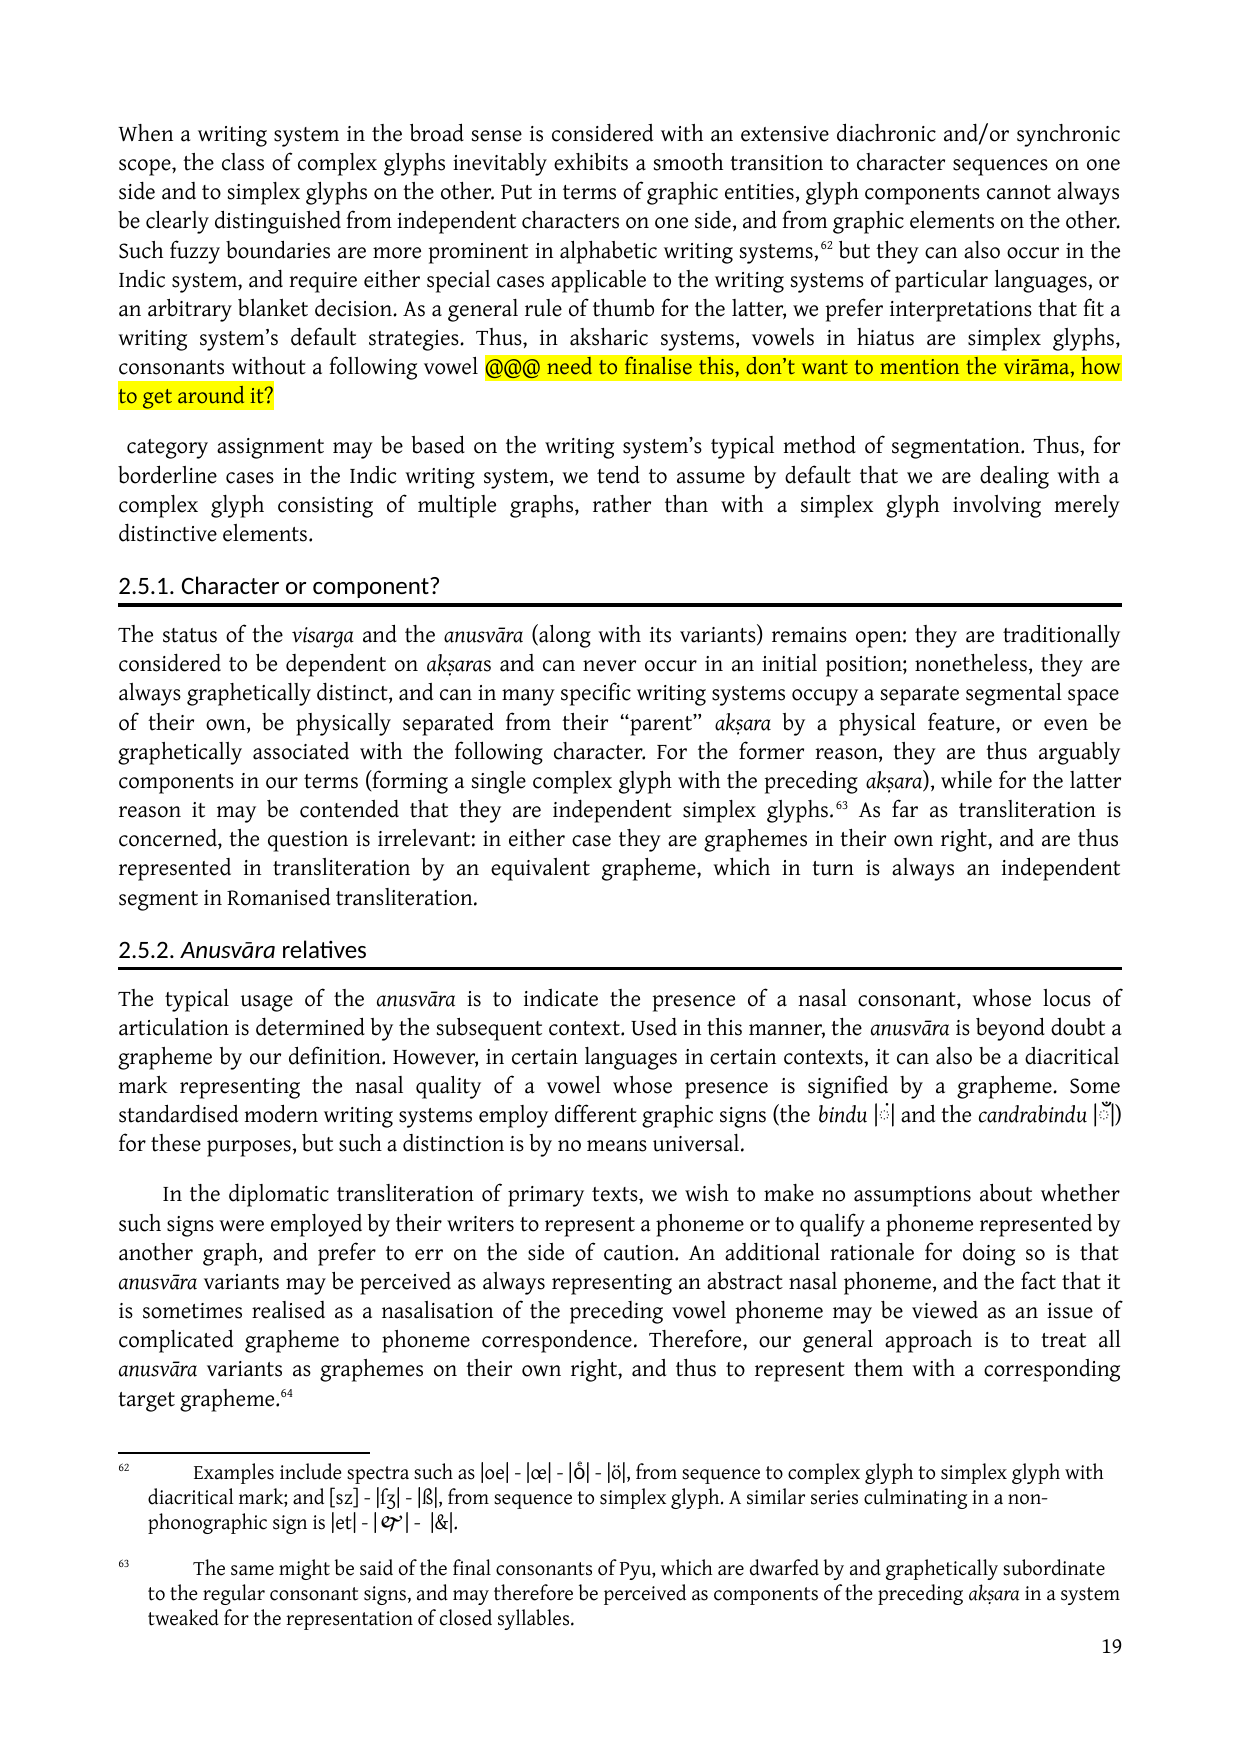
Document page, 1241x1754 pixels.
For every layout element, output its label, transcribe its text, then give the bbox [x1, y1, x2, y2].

text The typical usage of the anusvāra is to indicate the presence of a nasal consonant, whose locus of articulation is determined by the subsequent context. Used in this manner, the anusvāra is beyond doubt a grapheme by our definition. However, in certain languages in certain contexts, it can also be a diacritical mark representing the nasal quality of a vowel whose presence is signified by a grapheme. Some standardised modern writing systems employ different graphic signs (the bindu |ं| and the candrabindu |ँ|) for these purposes, but such a distinction is by no means universal. [118, 983, 1122, 1158]
text The status of the visarga and the anusvāra (along with its variants) remains open: they are traditionally considered to be dependent on akṣaras and can never occur in an initial position; nonetheless, they are always graphetically distinct, and can in many specific writing systems occupy a separate segmental space of their own, be physically separated from their “parent” akṣara by a physical feature, or even be graphetically associated with the following character. For the former reason, they are thus arguably components in our terms (forming a single complex glyph with the preceding akṣara), while for the latter reason it may be contended that they are independent simplex glyphs. As far as transliteration is concerned, the question is irrelevant: in either case they are graphemes in their own right, and are thus represented in transliteration by an equivalent grapheme, which in turn is always an independent segment in Romanised transliteration. [118, 619, 1122, 911]
subtitle Anusvāra relatives [118, 932, 1122, 967]
text In the diplomatic transliteration of primary texts, we wish to make no assumptions about whether such signs were employed by their writers to represent a phoneme or to qualify a phoneme represented by another graph, and prefer to err on the side of caution. An additional rationale for doing so is that anusvāra variants may be perceived as always representing an abstract nasal phoneme, and the fact that it is sometimes realised as a nasalisation of the preceding vowel phoneme may be viewed as an issue of complicated grapheme to phoneme correspondence. Therefore, our general approach is to treat all anusvāra variants as graphemes on their own right, and thus to represent them with a corresponding target grapheme. [118, 1178, 1122, 1412]
text When a writing system in the broad sense is considered with an extensive diachronic and/or synchronic scope, the class of complex glyphs inevitably exhibits a smooth transition to character sequences on one side and to simplex glyphs on the other. Put in terms of graphic entities, glyph components cannot always be clearly distinguished from independent characters on one side, and from graphic elements on the other. Such fuzzy boundaries are more prominent in alphabetic writing systems, but they can also occur in the Indic system, and require either special cases applicable to the writing systems of particular languages, or an arbitrary blanket decision. As a general rule of thumb for the latter, we prefer interpretations that fit a writing system’s default strategies. Thus, in aksharic systems, vowels in hiatus are simplex glyphs, consonants without a following vowel @@@ need to finalise this, don’t want to mention the virāma, how to get around it? [118, 118, 1122, 410]
text category assignment may be based on the writing system’s typical method of segmentation. Thus, for borderline cases in the Indic writing system, we tend to assume by default that we are dealing with a complex glyph consisting of multiple graphs, rather than with a simplex glyph involving merely distinctive elements. [118, 431, 1122, 547]
subtitle Character or component? [118, 568, 1122, 603]
